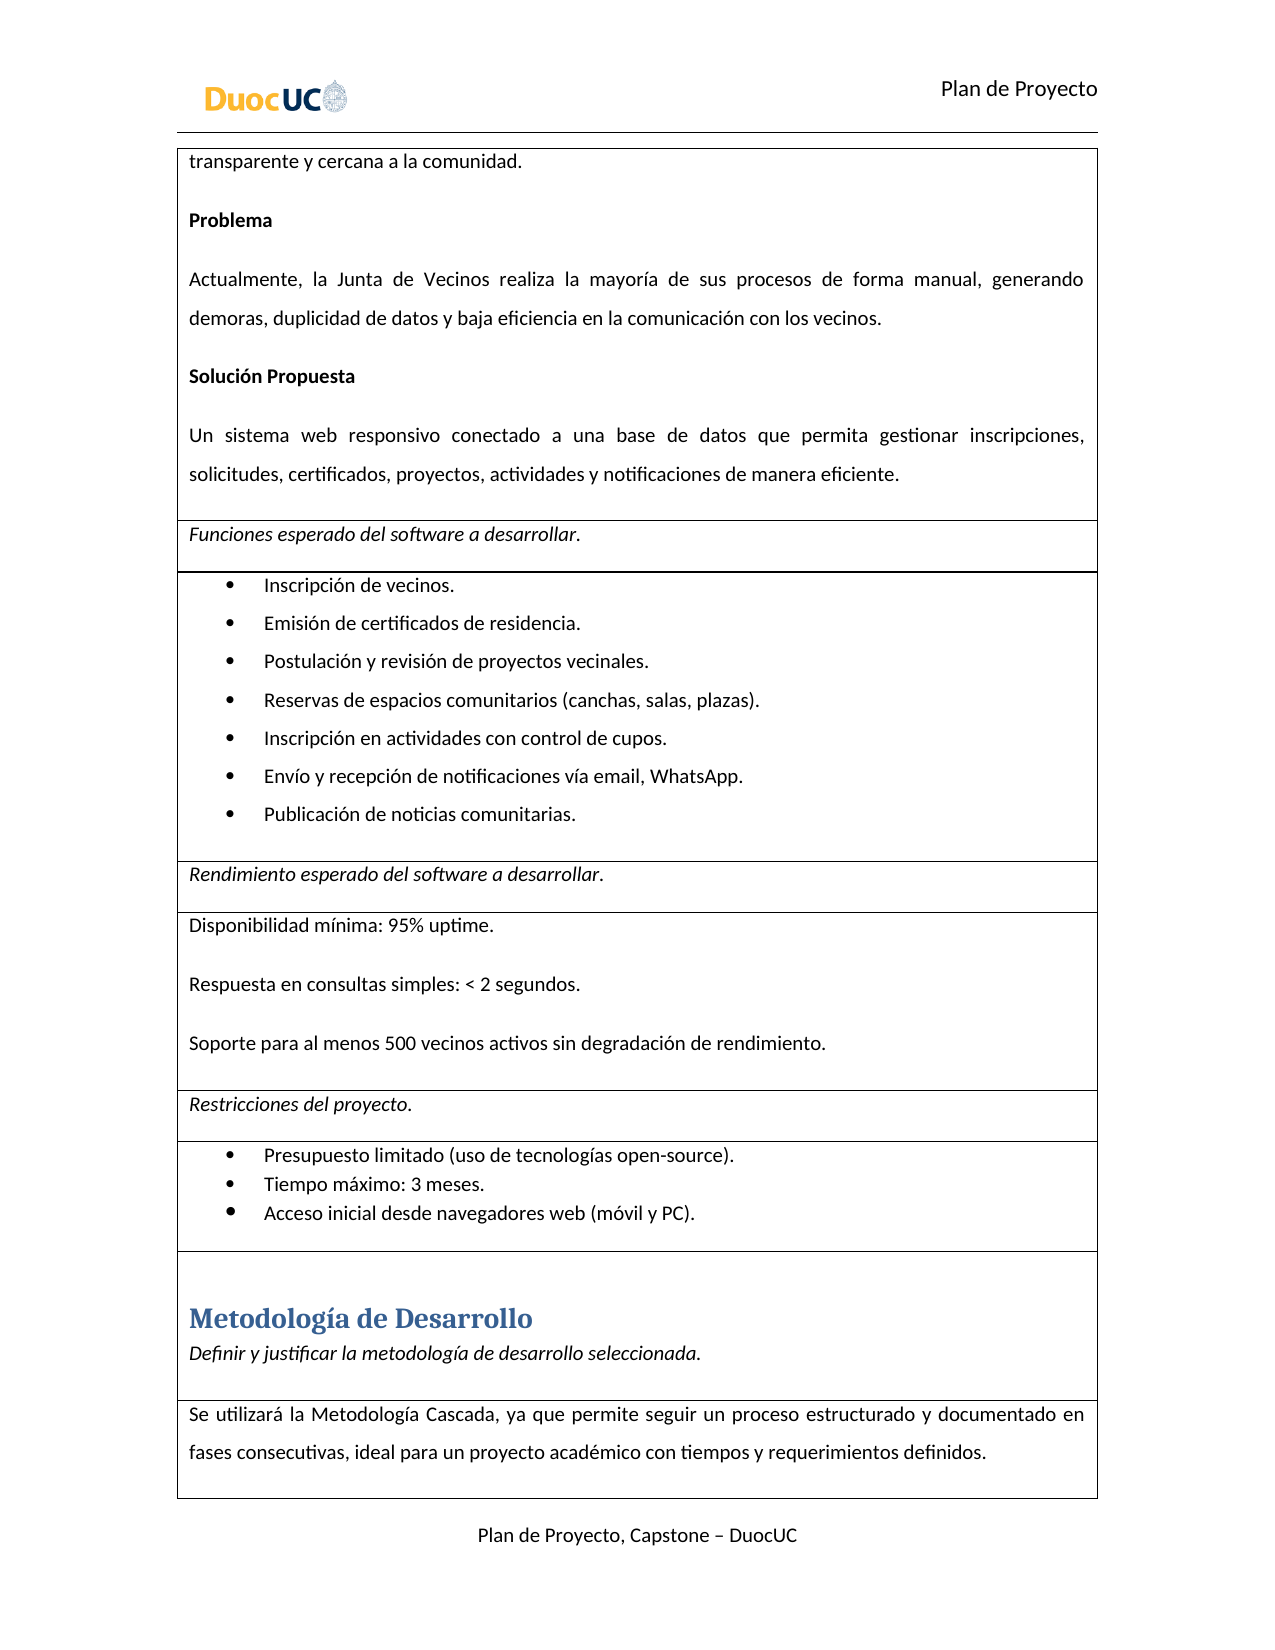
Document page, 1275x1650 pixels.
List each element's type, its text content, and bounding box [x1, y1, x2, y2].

table_cell Funciones esperado del software a desarrollar. [178, 521, 1097, 571]
table_cell Inscripción de vecinos. Emisión de certificados de residencia. Postulación y revisión de proyectos vecinales. Reservas de espacios comunitarios (canchas, salas, plazas). Inscripción en actividades con control de cupos. Envío y recepción de notificaciones vía email, WhatsApp. Publicación de noticias comunitarias. [178, 573, 1097, 861]
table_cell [178, 149, 1097, 520]
table_cell Presupuesto limitado (uso de tecnologías open-source). Tiempo máximo: 3 meses. Acceso inicial desde navegadores web (móvil y PC). [178, 1142, 1097, 1251]
table_cell Disponibilidad mínima: 95% uptime. Respuesta en consultas simples: < 2 segundos. Soporte para al menos 500 vecinos activos sin degradación de rendimiento. [178, 913, 1097, 1090]
table_cell Rendimiento esperado del software a desarrollar. [178, 862, 1097, 912]
table_cell Restricciones del proyecto. [178, 1091, 1097, 1141]
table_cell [178, 1401, 1097, 1498]
table_cell Metodología de Desarrollo Definir y justificar la metodología de desarrollo seleccionada. [178, 1252, 1097, 1400]
picture [198, 76, 352, 115]
